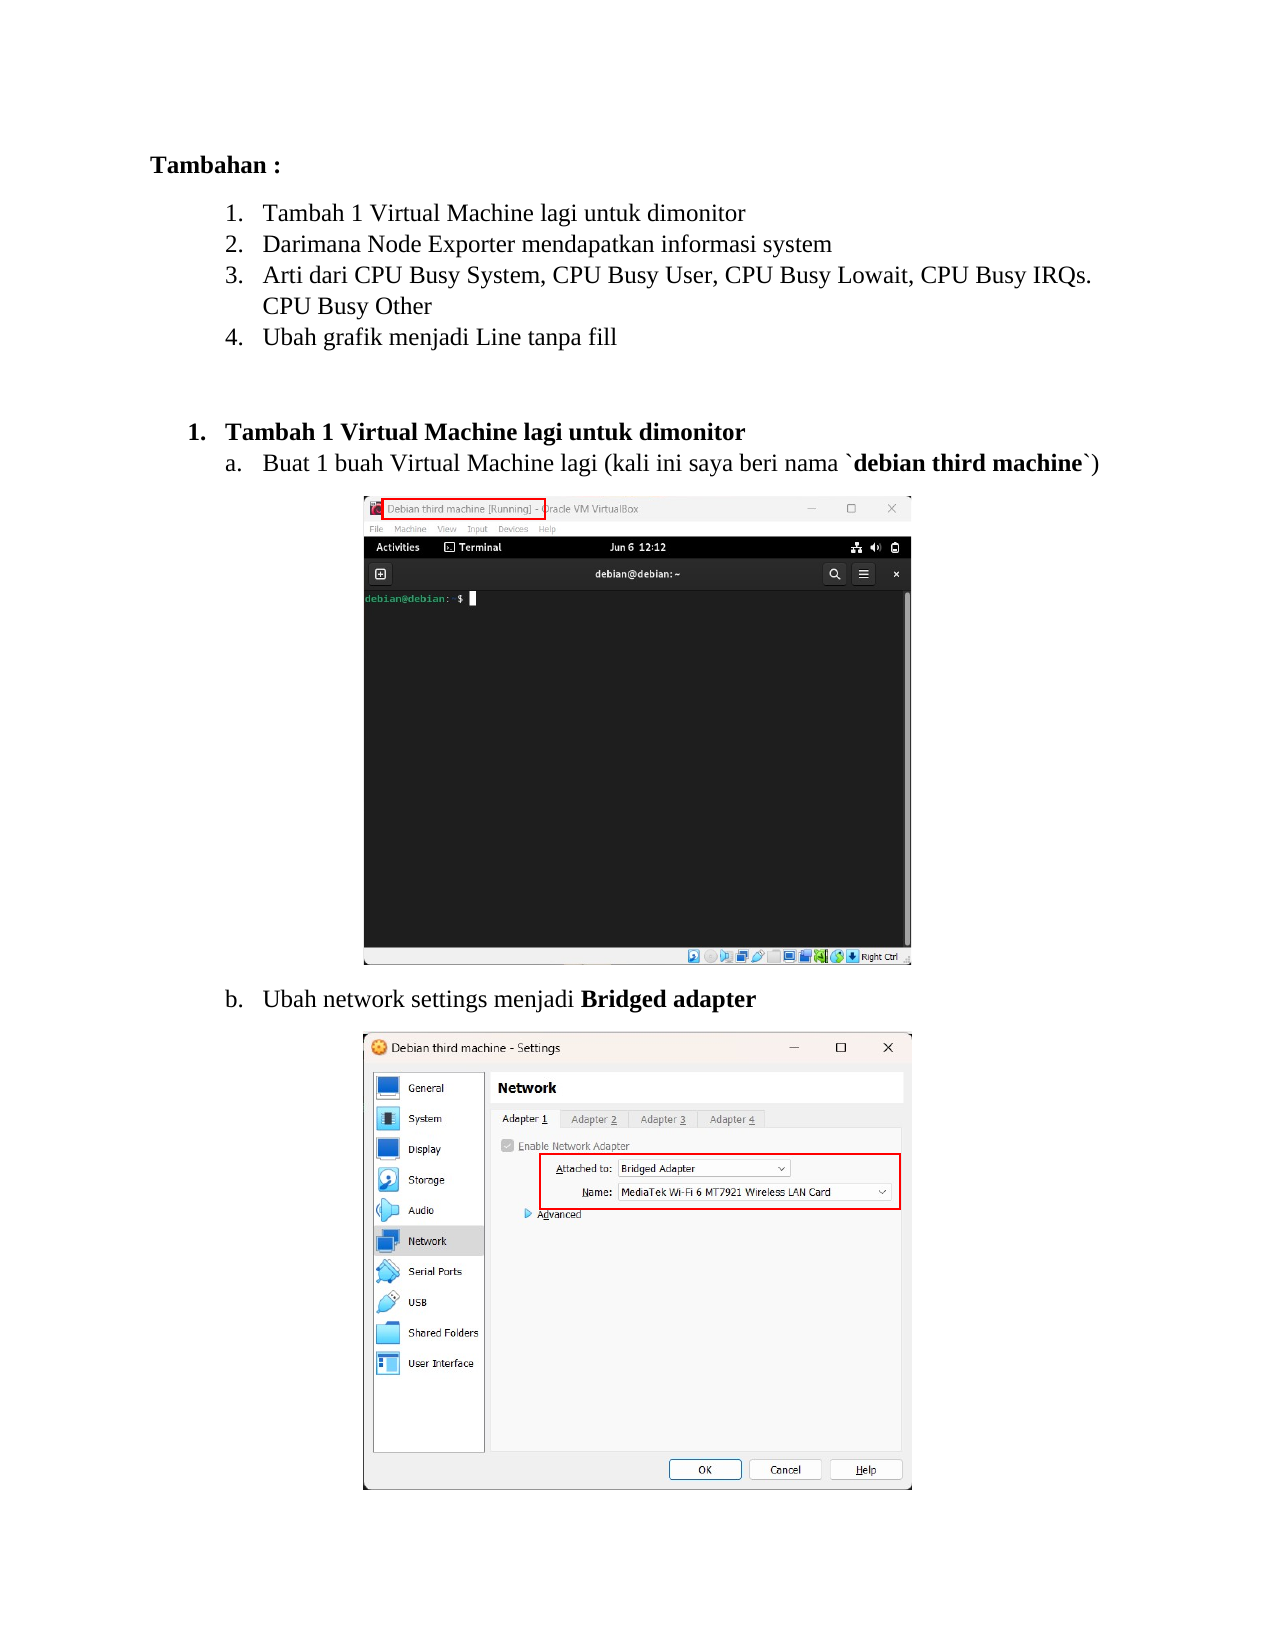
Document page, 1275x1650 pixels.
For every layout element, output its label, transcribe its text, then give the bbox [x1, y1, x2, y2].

list Tambah 1 Virtual Machine lagi untuk dimonitor [225, 198, 1125, 226]
list Ubah grafik menjadi Line tanpa fill [225, 322, 1125, 351]
picture [363, 1031, 912, 1490]
picture [363, 496, 912, 965]
list Ubah network settings menjadi Bridged adapter [225, 984, 1125, 1012]
text Tambahan : [150, 150, 1125, 179]
list Darimana Node Exporter mendapatkan informasi system [225, 229, 1125, 257]
list Arti dari CPU Busy System, CPU Busy User, CPU Busy Lowait, CPU Busy IRQs. CPU Busy Other [225, 260, 1125, 319]
list Tambah 1 Virtual Machine lagi untuk dimonitor [187, 417, 1125, 446]
list Buat 1 buah Virtual Machine lagi (kali ini saya beri nama `debian third machine`) [225, 448, 1125, 477]
